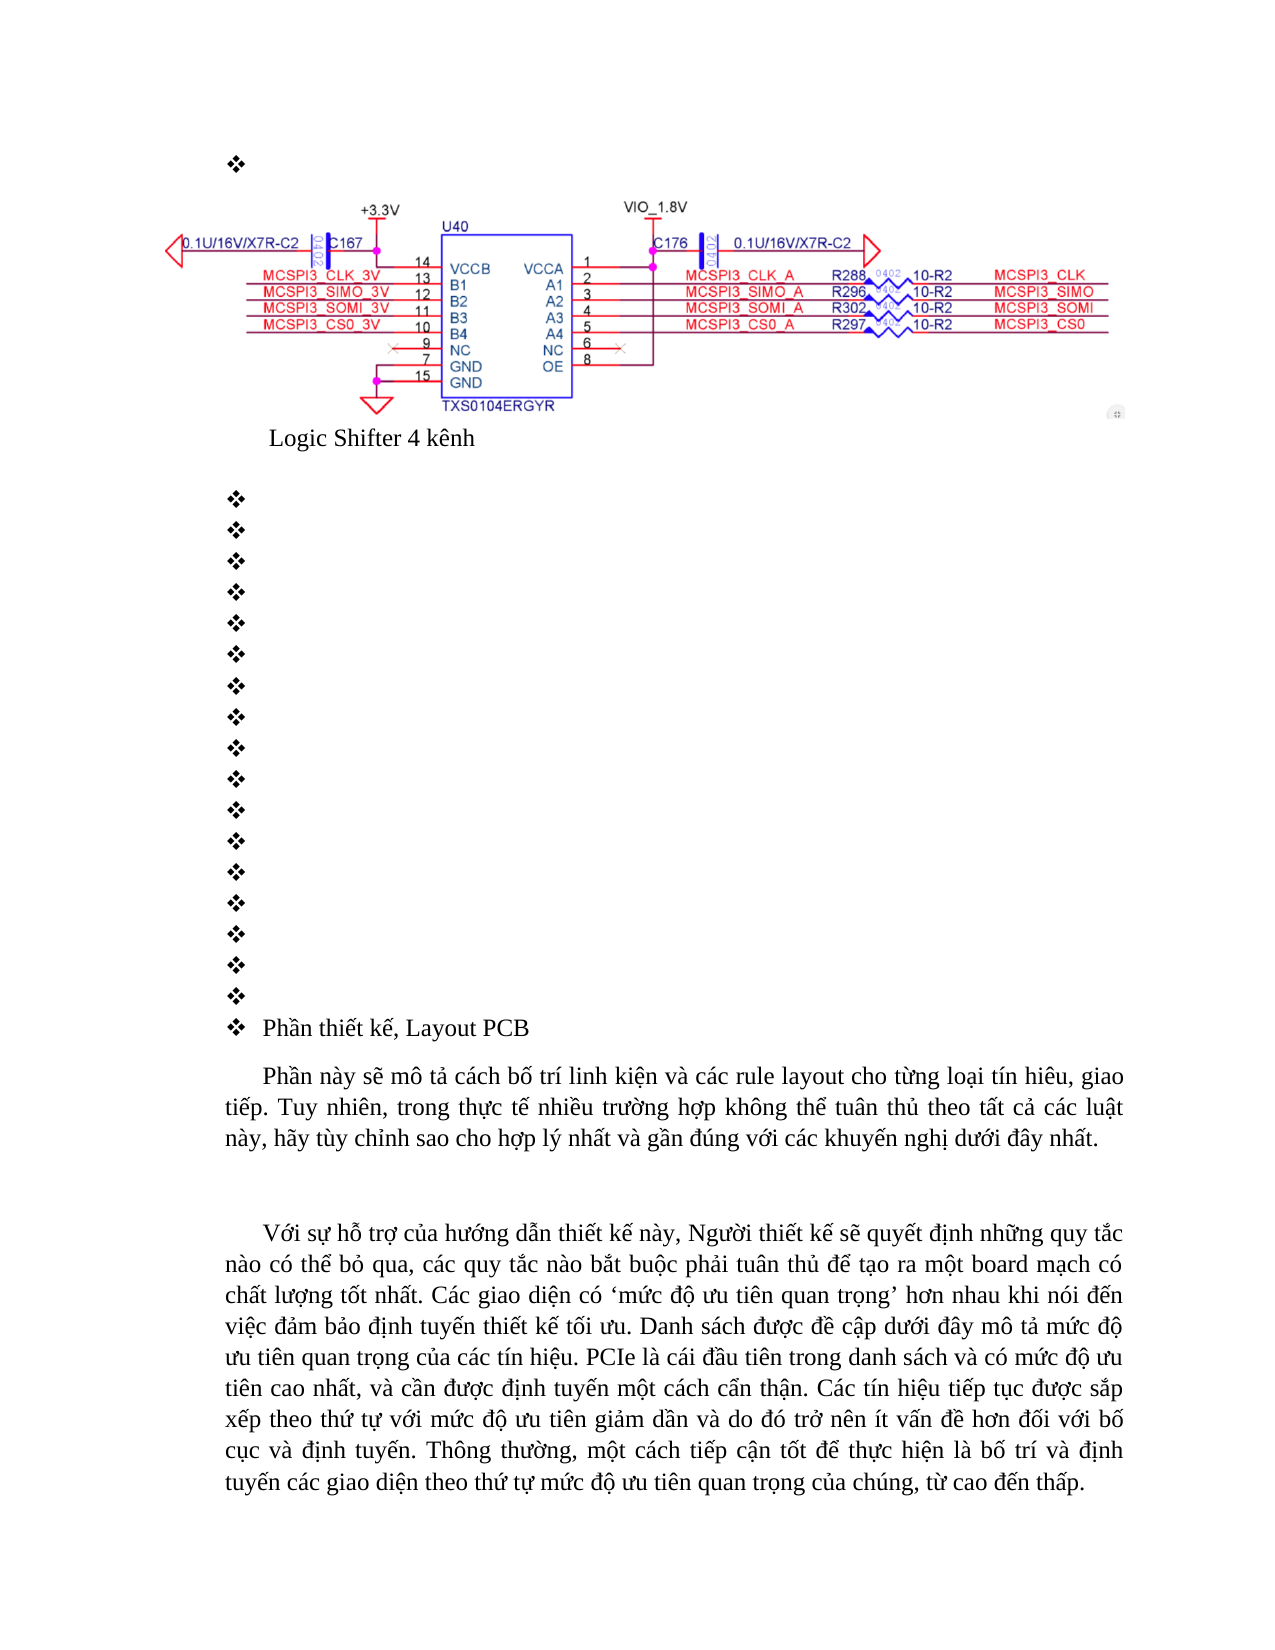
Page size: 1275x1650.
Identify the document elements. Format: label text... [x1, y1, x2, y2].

picture [150, 181, 1125, 419]
list Phần thiết kế, Layout PCB [225, 1013, 1125, 1042]
list Logic Shifter 4 kênh [262, 419, 1125, 452]
text Phần này sẽ mô tả cách bố trí linh kiện và các rule layout cho từng loại tín hiêu, giao tiếp. Tuy nhiên, trong thực tế nhiều trường hợp không thể tuân thủ theo tất cả các luật này, hãy tùy chỉnh sao cho hợp lý nhất và gần đúng với các khuyến nghị dưới đây nhất. [225, 1061, 1125, 1152]
text Với sự hỗ trợ của hướng dẫn thiết kế này, Người thiết kế sẽ quyết định những quy tắc nào có thể bỏ qua, các quy tắc nào bắt buộc phải tuân thủ để tạo ra một board mạch có chất lượng tốt nhất. Các giao diện có ‘mức độ ưu tiên quan trọng’ hơn nhau khi nói đến việc đảm bảo định tuyến thiết kế tối ưu. Danh sách được đề cập dưới đây mô tả mức độ ưu tiên quan trọng của các tín hiệu. PCIe là cái đầu tiên trong danh sách và có mức độ ưu tiên cao nhất, và cần được định tuyến một cách cẩn thận. Các tín hiệu tiếp tục được sắp xếp theo thứ tự với mức độ ưu tiên giảm dần và do đó trở nên ít vấn đề hơn đối với bố cục và định tuyến. Thông thường, một cách tiếp cận tốt để thực hiện là bố trí và định tuyến các giao diện theo thứ tự mức độ ưu tiên quan trọng của chúng, từ cao đến thấp. [225, 1218, 1125, 1495]
